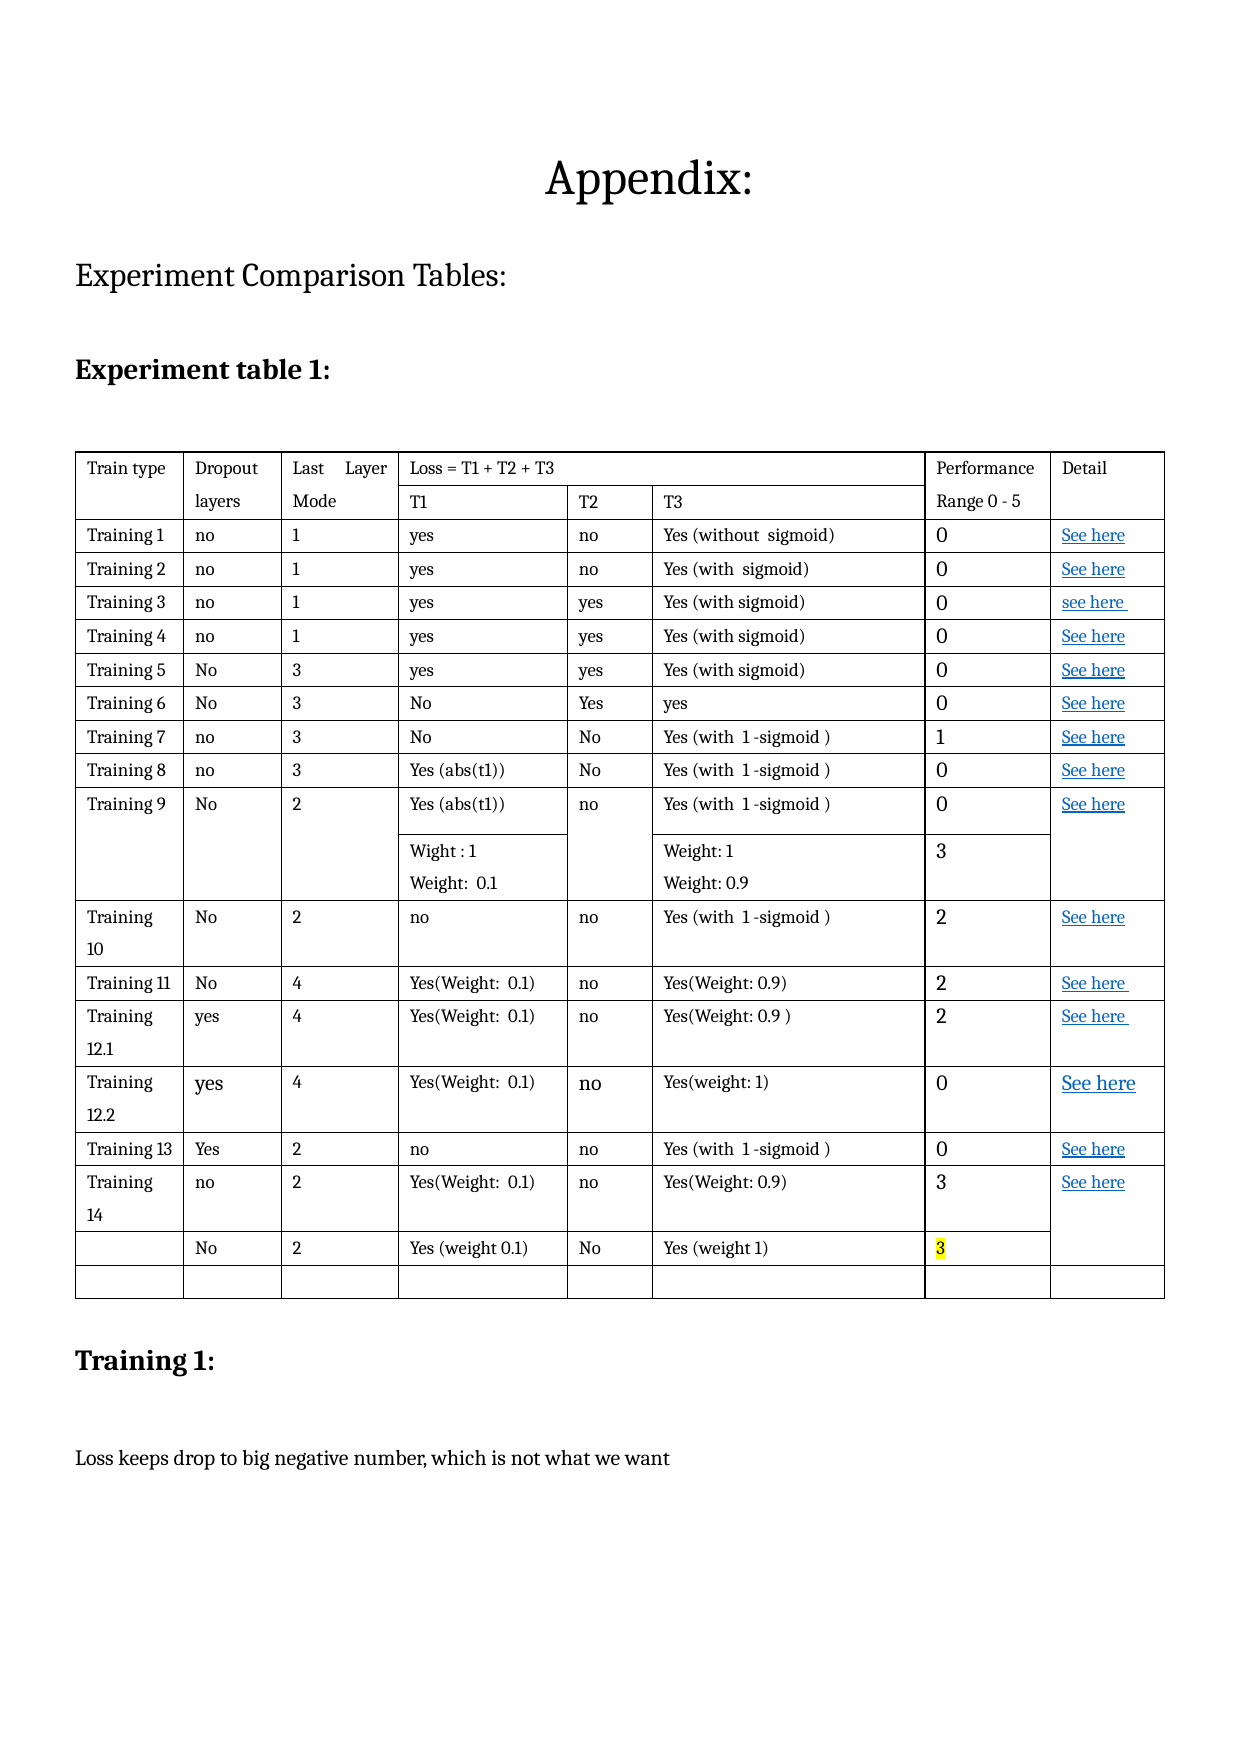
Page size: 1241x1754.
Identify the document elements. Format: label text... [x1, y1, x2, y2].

table_cell 4 [282, 1067, 398, 1132]
table_cell 2 [282, 1166, 398, 1231]
table_cell Yes (without sigmoid) [653, 520, 924, 552]
table_cell Yes(weight: 1) [653, 1067, 924, 1132]
table_cell See here [1051, 553, 1164, 586]
table_cell 0 [926, 1067, 1050, 1132]
table_cell No [568, 754, 652, 787]
table_cell 3 [282, 654, 398, 686]
table_cell yes [399, 587, 567, 619]
table_cell Training 4 [76, 620, 183, 653]
table_header Dropout layers [184, 453, 281, 518]
table_cell no [568, 520, 652, 552]
table_cell Training 10 [76, 901, 183, 966]
table_cell yes [568, 654, 652, 686]
table_cell Yes [568, 687, 652, 720]
table_cell T3 [653, 486, 924, 518]
table_cell See here [1051, 1001, 1164, 1066]
list Appendix: [134, 146, 1165, 211]
table_cell Yes (abs(t1)) [399, 788, 567, 834]
text Experiment Comparison Tables: [75, 243, 1165, 308]
table_cell No [399, 721, 567, 753]
table_cell Yes (abs(t1)) [399, 754, 567, 787]
table_cell Yes (weight 0.1) [399, 1232, 567, 1265]
table_cell Yes(Weight: 0.1) [399, 1067, 567, 1132]
table_cell Training 8 [76, 754, 183, 787]
table_cell Weight: 1 Weight: 0.9 [653, 835, 924, 900]
table_cell 0 [926, 520, 1050, 552]
table_cell Yes(Weight: 0.1) [399, 1166, 567, 1231]
table_cell [653, 1266, 924, 1298]
table_cell 3 [282, 721, 398, 753]
table_cell 1 [282, 587, 398, 619]
table_cell no [399, 1133, 567, 1165]
table_cell [1051, 1266, 1164, 1298]
table_cell Training 2 [76, 553, 183, 586]
text Loss keeps drop to big negative number, which is not what we want [75, 1442, 1165, 1475]
table_cell yes [653, 687, 924, 720]
table_cell no [568, 1001, 652, 1066]
table_cell 0 [926, 587, 1050, 619]
table_cell Yes(Weight: 0.9) [653, 1166, 924, 1231]
table_cell yes [399, 654, 567, 686]
table_cell 2 [926, 901, 1050, 966]
table_cell Training 1 [76, 520, 183, 552]
table_cell See here [1051, 520, 1164, 552]
table_cell Yes (with 1 -sigmoid ) [653, 788, 924, 834]
table_cell 1 [282, 553, 398, 586]
table_cell No [399, 687, 567, 720]
table_cell See here [1051, 721, 1164, 753]
table_cell No [184, 1232, 281, 1265]
table_cell 3 [926, 835, 1050, 900]
table_header Last Layer Mode [282, 453, 398, 518]
table_cell Yes (with 1 -sigmoid ) [653, 1133, 924, 1165]
table_cell no [568, 1067, 652, 1132]
table_cell See here [1051, 654, 1164, 686]
table_cell no [184, 620, 281, 653]
table_cell Yes(Weight: 0.1) [399, 967, 567, 999]
table_cell 3 [926, 1232, 1050, 1265]
table_cell See here [1051, 620, 1164, 653]
table_cell Wight : 1 Weight: 0.1 [399, 835, 567, 900]
table_cell [76, 1266, 183, 1298]
table_cell no [184, 1166, 281, 1231]
table_cell Yes (with 1 -sigmoid ) [653, 721, 924, 753]
table_cell See here [1051, 1067, 1164, 1132]
table_cell See here [1051, 788, 1164, 900]
table_cell 3 [926, 1166, 1050, 1231]
table_cell 1 [926, 721, 1050, 753]
table_header Performance Range 0 - 5 [926, 453, 1050, 518]
table_cell 2 [282, 788, 398, 900]
table_cell no [184, 553, 281, 586]
table_cell yes [399, 553, 567, 586]
table_cell yes [568, 587, 652, 619]
table_cell See here [1051, 967, 1164, 999]
table_cell See here [1051, 1166, 1164, 1265]
table_cell 0 [926, 788, 1050, 834]
table_cell No [184, 687, 281, 720]
table_cell No [568, 721, 652, 753]
table_cell 0 [926, 620, 1050, 653]
table_cell Training 13 [76, 1133, 183, 1165]
table_cell 2 [282, 1232, 398, 1265]
table_cell Yes(Weight: 0.1) [399, 1001, 567, 1066]
table_cell Yes (with sigmoid) [653, 654, 924, 686]
table_cell yes [184, 1067, 281, 1132]
table_cell see here [1051, 587, 1164, 619]
table_cell no [568, 901, 652, 966]
table_cell [568, 1266, 652, 1298]
table_cell [399, 1266, 567, 1298]
table_cell no [568, 553, 652, 586]
table_cell Yes (with 1 -sigmoid ) [653, 754, 924, 787]
table_cell yes [399, 620, 567, 653]
table_cell no [184, 721, 281, 753]
table_cell See here [1051, 687, 1164, 720]
table_header Detail [1051, 453, 1164, 518]
table_cell 4 [282, 1001, 398, 1066]
table_cell no [184, 754, 281, 787]
table_cell 0 [926, 1133, 1050, 1165]
table_cell [926, 1266, 1050, 1298]
table_cell No [184, 901, 281, 966]
table_cell No [184, 967, 281, 999]
table_cell Training 14 [76, 1166, 183, 1231]
subtitle Experiment table 1: [75, 337, 1165, 402]
table_cell no [184, 520, 281, 552]
table_cell 1 [282, 620, 398, 653]
table_cell 1 [282, 520, 398, 552]
table_cell Yes (with sigmoid) [653, 553, 924, 586]
table_cell See here [1051, 754, 1164, 787]
table_cell Yes (with sigmoid) [653, 587, 924, 619]
table_cell T2 [568, 486, 652, 518]
table_cell 0 [926, 553, 1050, 586]
table_cell Yes (with 1 -sigmoid ) [653, 901, 924, 966]
table_header Train type [76, 453, 183, 518]
table_header Loss = T1 + T2 + T3 [399, 453, 924, 485]
table_cell yes [399, 520, 567, 552]
table_cell Training 11 [76, 967, 183, 999]
table_cell Yes (with sigmoid) [653, 620, 924, 653]
table_cell Training 12.1 [76, 1001, 183, 1066]
table_cell 3 [282, 687, 398, 720]
table_cell See here [1051, 901, 1164, 966]
table_cell no [568, 967, 652, 999]
table_cell See here [1051, 1133, 1164, 1165]
table_cell 2 [282, 1133, 398, 1165]
table_cell yes [184, 1001, 281, 1066]
table_cell 0 [926, 654, 1050, 686]
table_cell Training 9 [76, 788, 183, 900]
table_cell No [184, 788, 281, 900]
table_cell no [568, 788, 652, 900]
table_cell 2 [926, 967, 1050, 999]
table_cell no [568, 1166, 652, 1231]
table_cell T1 [399, 486, 567, 518]
table_cell 2 [282, 901, 398, 966]
table_cell Training 3 [76, 587, 183, 619]
table_cell Yes (weight 1) [653, 1232, 924, 1265]
table_cell 0 [926, 687, 1050, 720]
table_cell Training 7 [76, 721, 183, 753]
table_cell Yes [184, 1133, 281, 1165]
table_cell 2 [926, 1001, 1050, 1066]
table_cell [76, 1232, 183, 1265]
subtitle Training 1: [75, 1328, 1165, 1393]
table_cell yes [568, 620, 652, 653]
table_cell no [568, 1133, 652, 1165]
table_cell Training 6 [76, 687, 183, 720]
table_cell Training 12.2 [76, 1067, 183, 1132]
table_cell [282, 1266, 398, 1298]
table_cell 4 [282, 967, 398, 999]
table_cell no [184, 587, 281, 619]
table_cell 3 [282, 754, 398, 787]
table_cell [184, 1266, 281, 1298]
table_cell Training 5 [76, 654, 183, 686]
table_cell 0 [926, 754, 1050, 787]
table_cell No [184, 654, 281, 686]
table_cell No [568, 1232, 652, 1265]
table_cell Yes(Weight: 0.9 ) [653, 1001, 924, 1066]
table_cell no [399, 901, 567, 966]
table_cell Yes(Weight: 0.9) [653, 967, 924, 999]
